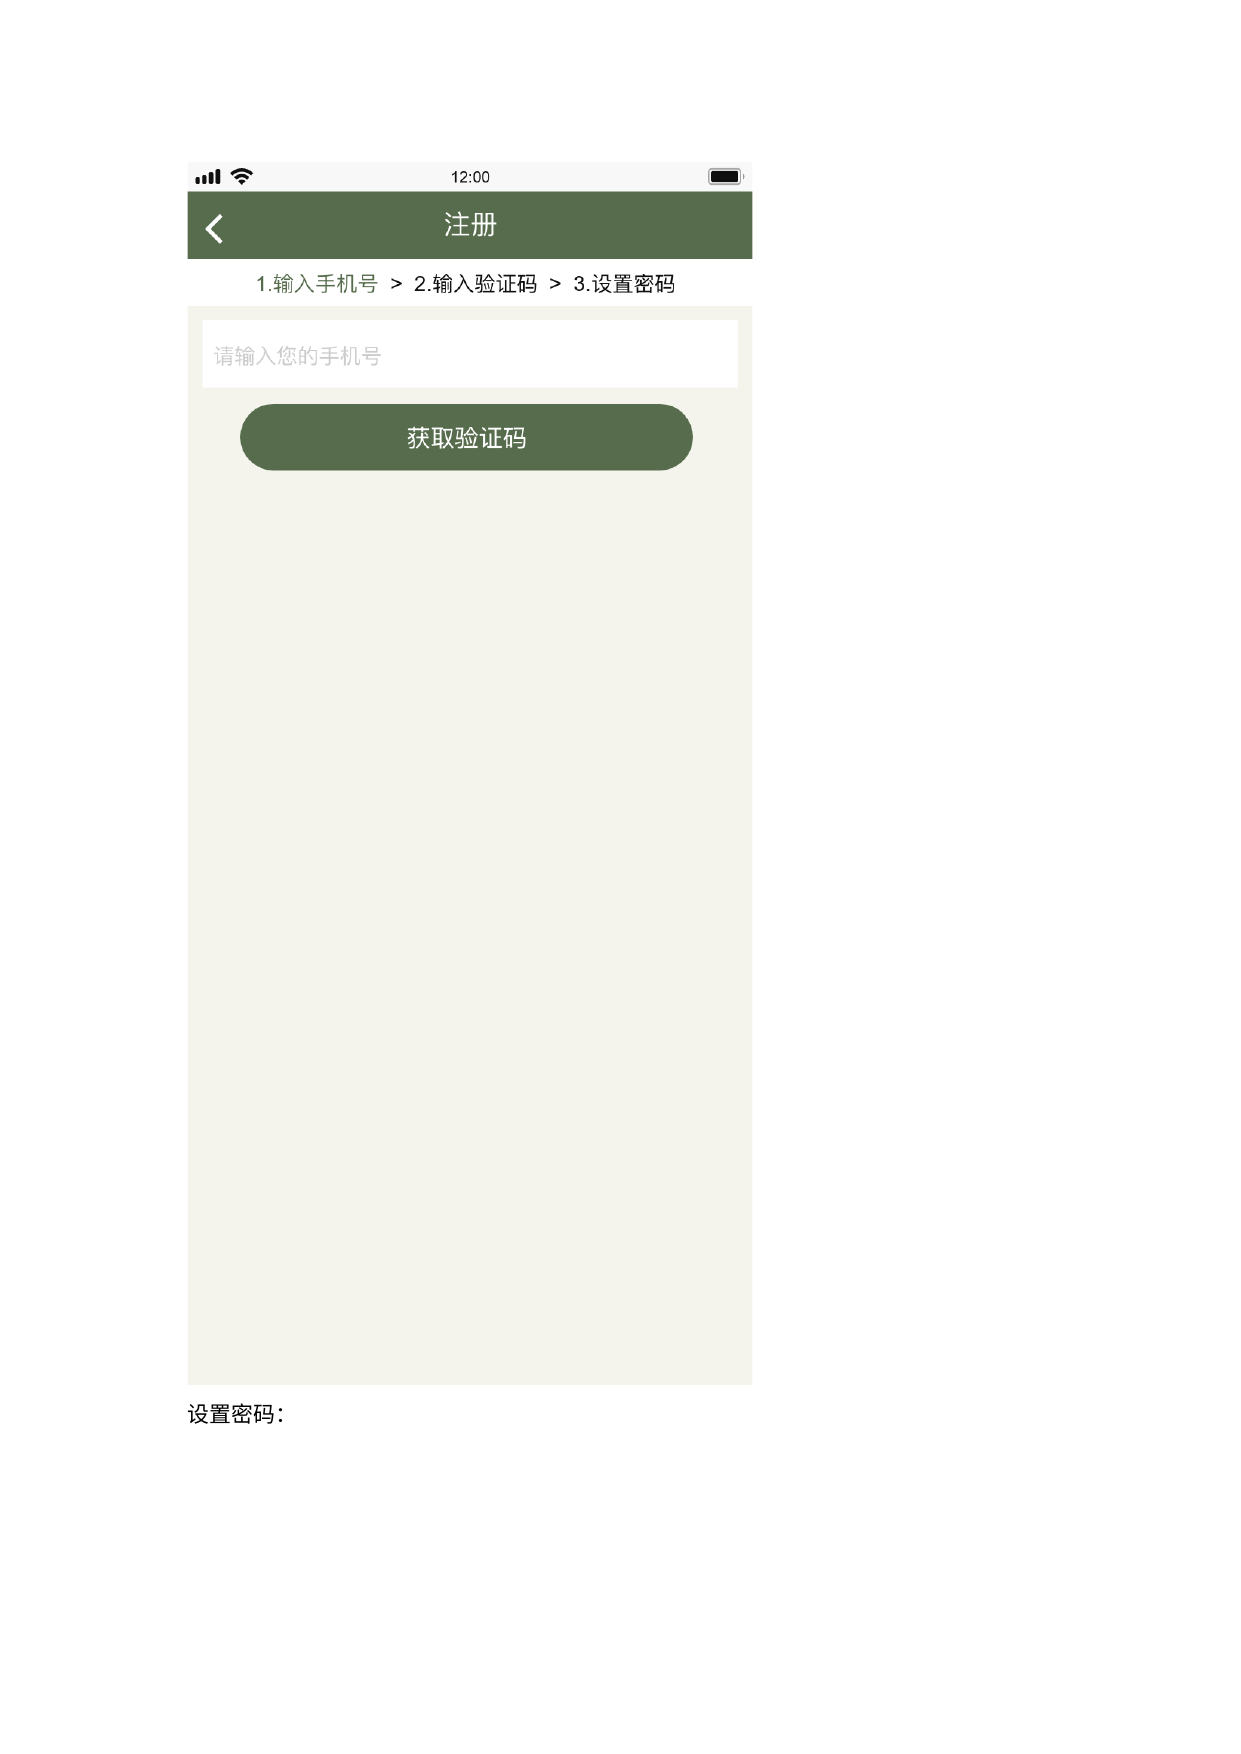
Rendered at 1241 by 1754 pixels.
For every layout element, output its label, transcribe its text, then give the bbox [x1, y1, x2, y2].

picture [187, 162, 753, 1385]
text 设置密码： [187, 1397, 1053, 1429]
